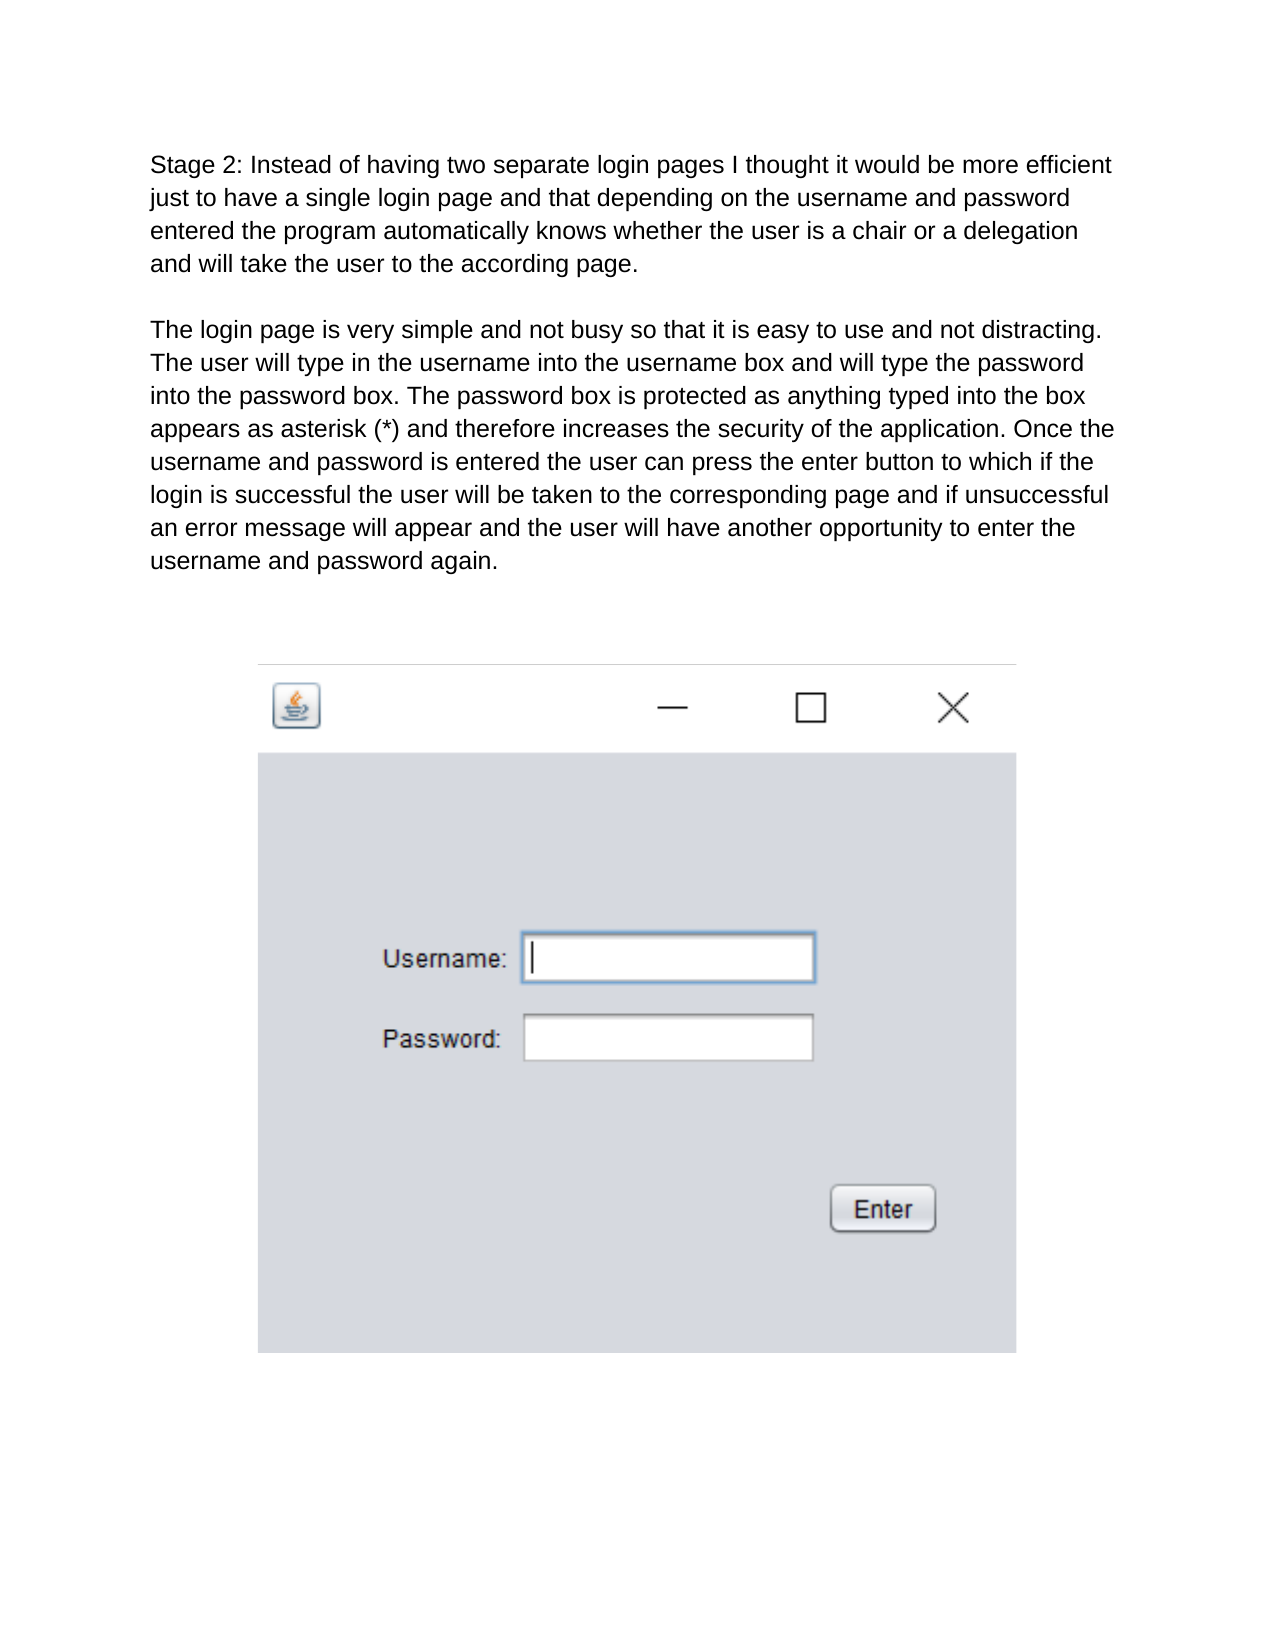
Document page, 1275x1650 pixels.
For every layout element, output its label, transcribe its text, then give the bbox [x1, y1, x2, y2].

text The login page is very simple and not busy so that it is easy to use and not distracting. The user will type in the username into the username box and will type the password into the password box. The password box is protected as anything typed into the box appears as asterisk (*) and therefore increases the security of the application. Once the username and password is entered the user can press the enter button to which if the login is successful the user will be taken to the corresponding page and if unsuccessful an error message will appear and the user will have another opportunity to enter the username and password again. [150, 315, 1125, 575]
text Stage 2: Instead of having two separate login pages I thought it would be more efficient just to have a single login page and that depending on the username and password entered the program automatically knows whether the user is a chair or a delegation and will take the user to the according page. [150, 150, 1125, 278]
picture [257, 664, 1017, 1353]
